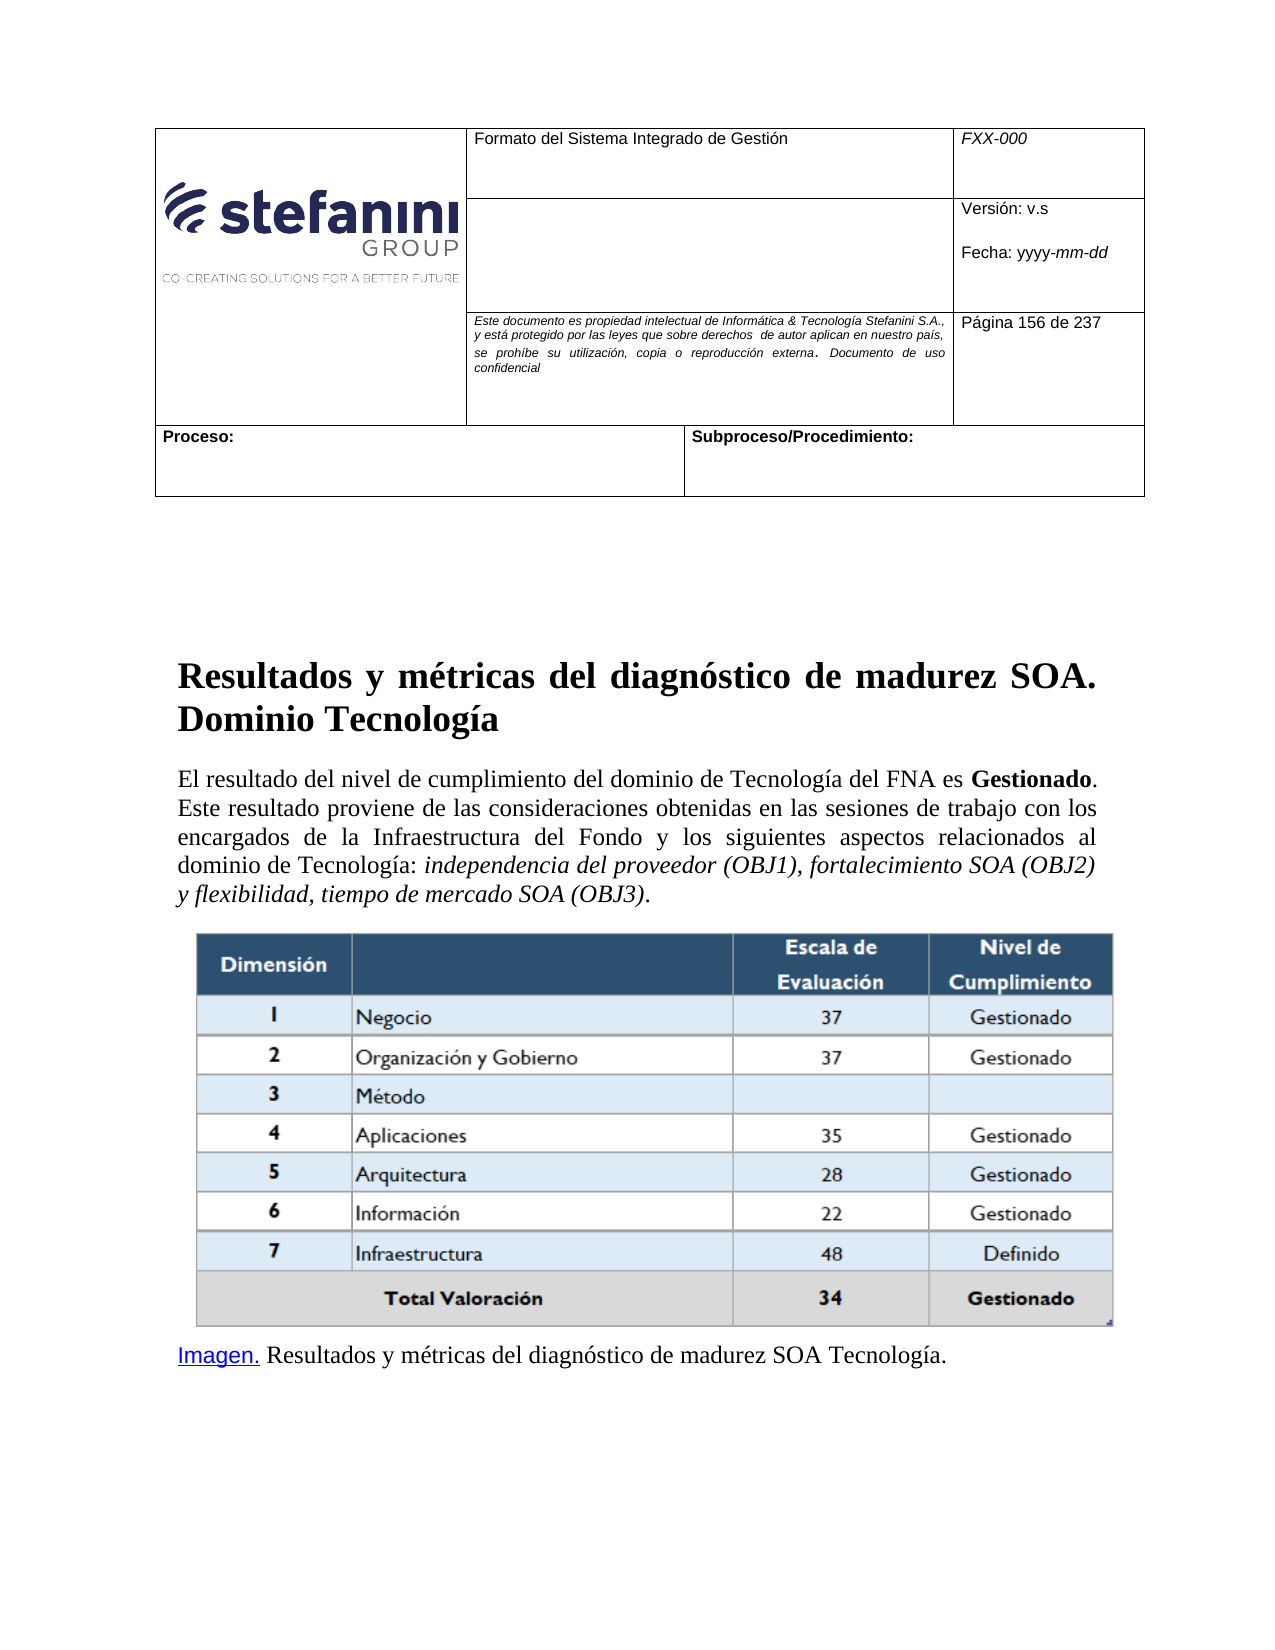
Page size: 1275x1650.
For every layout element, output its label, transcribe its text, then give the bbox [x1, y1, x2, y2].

text Imagen. Resultados y métricas del diagnóstico de madurez SOA Tecnología. [177, 1340, 1098, 1369]
picture [162, 182, 460, 286]
text El resultado del nivel de cumplimiento del dominio de Tecnología del FNA es Gestionado. Este resultado proviene de las consideraciones obtenidas en las sesiones de trabajo con los encargados de la Infraestructura del Fondo y los siguientes aspectos relacionados al dominio de Tecnología: independencia del proveedor (OBJ1), fortalecimiento SOA (OBJ2) y flexibilidad, tiempo de mercado SOA (OBJ3). [177, 764, 1098, 908]
picture [196, 933, 1115, 1328]
subtitle Resultados y métricas del diagnóstico de madurez SOA. Dominio Tecnología [177, 653, 1098, 739]
